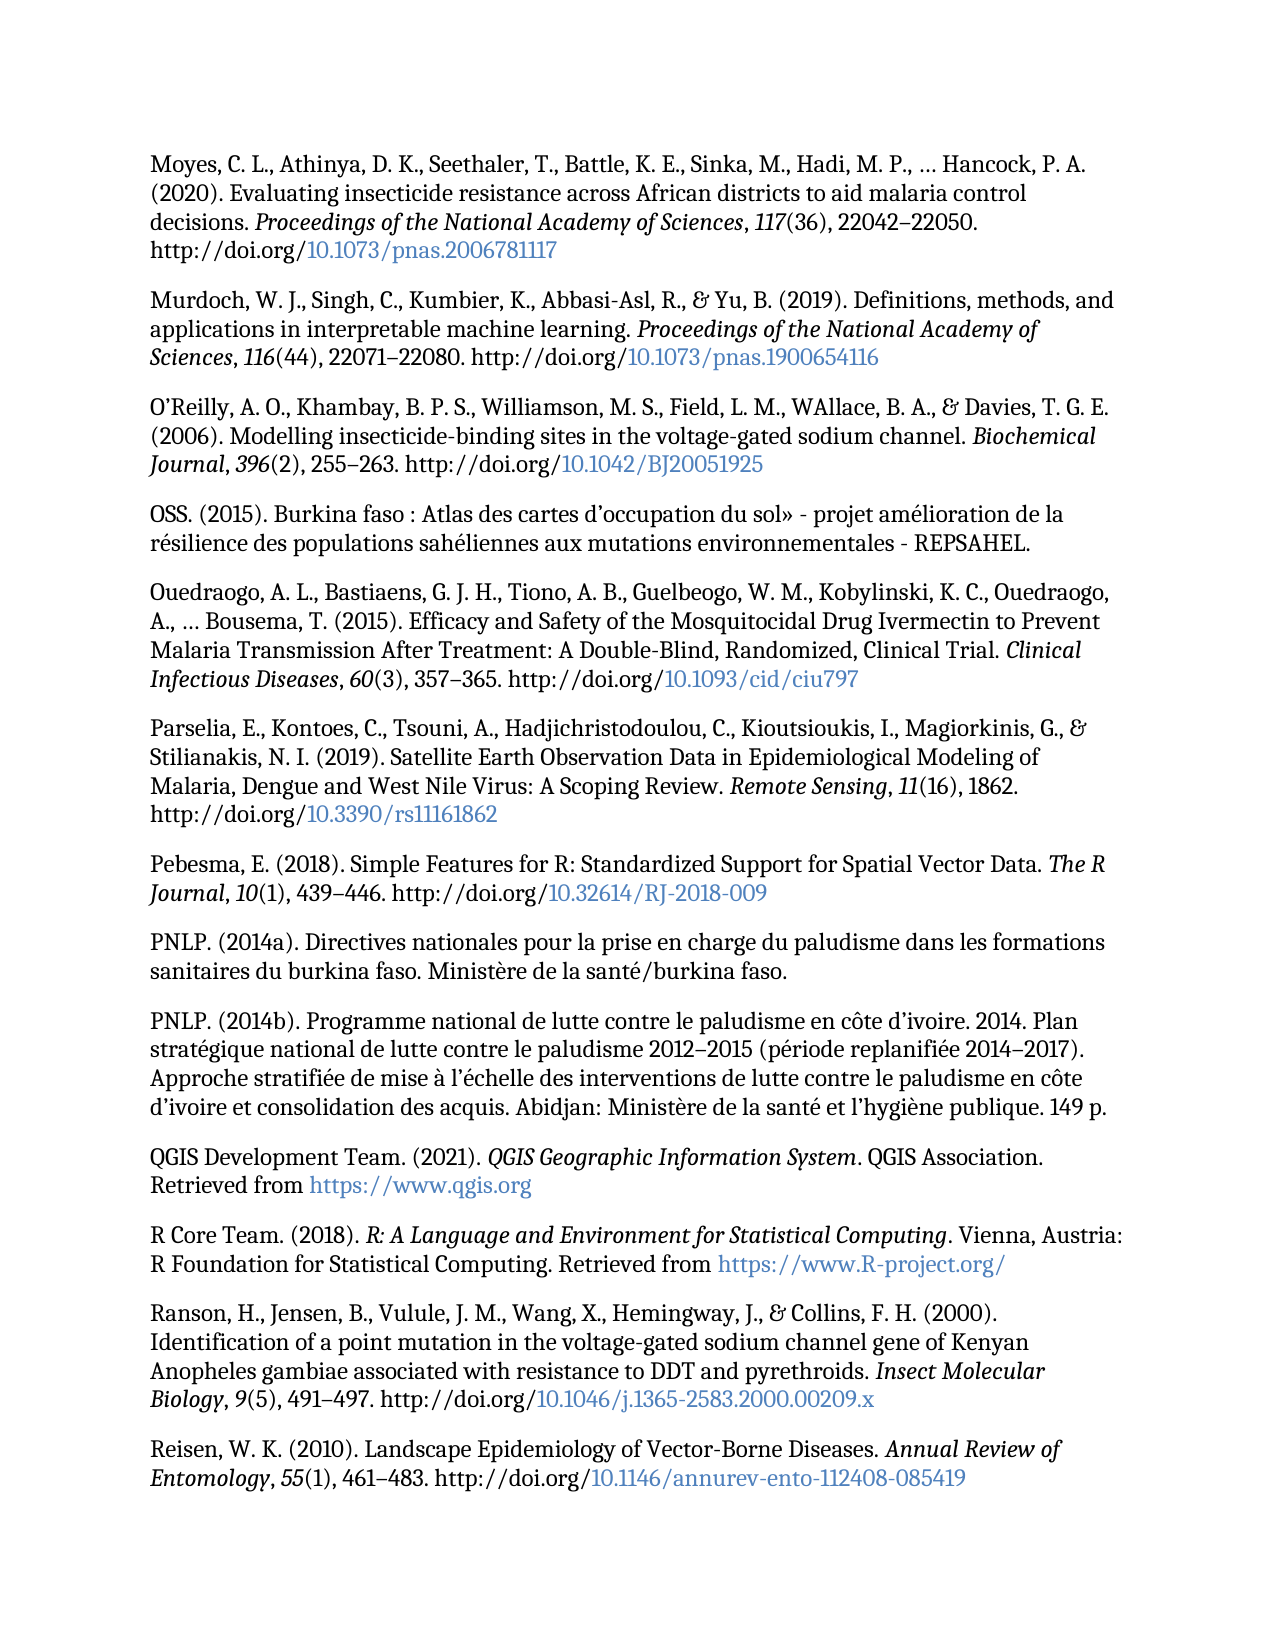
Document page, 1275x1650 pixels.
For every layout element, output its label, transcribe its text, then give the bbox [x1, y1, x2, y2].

text Ouedraogo, A. L., Bastiaens, G. J. H., Tiono, A. B., Guelbeogo, W. M., Kobylinski, K. C., Ouedraogo, A., … Bousema, T. (2015). Efficacy and Safety of the Mosquitocidal Drug Ivermectin to Prevent Malaria Transmission After Treatment: A Double-Blind, Randomized, Clinical Trial. Clinical Infectious Diseases, 60(3), 357–365. http://doi.org/10.1093/cid/ciu797 [150, 578, 1125, 693]
text QGIS Development Team. (2021). QGIS Geographic Information System. QGIS Association. Retrieved from https://www.qgis.org [150, 1142, 1125, 1200]
text O’Reilly, A. O., Khambay, B. P. S., Williamson, M. S., Field, L. M., WAllace, B. A., & Davies, T. G. E. (2006). Modelling insecticide-binding sites in the voltage-gated sodium channel. Biochemical Journal, 396(2), 255–263. http://doi.org/10.1042/BJ20051925 [150, 393, 1125, 479]
text PNLP. (2014a). Directives nationales pour la prise en charge du paludisme dans les formations sanitaires du burkina faso. Ministère de la santé/burkina faso. [150, 928, 1125, 986]
text OSS. (2015). Burkina faso : Atlas des cartes d’occupation du sol» - projet amélioration de la résilience des populations sahéliennes aux mutations environnementales - REPSAHEL. [150, 500, 1125, 557]
text Parselia, E., Kontoes, C., Tsouni, A., Hadjichristodoulou, C., Kioutsioukis, I., Magiorkinis, G., & Stilianakis, N. I. (2019). Satellite Earth Observation Data in Epidemiological Modeling of Malaria, Dengue and West Nile Virus: A Scoping Review. Remote Sensing, 11(16), 1862. http://doi.org/10.3390/rs11161862 [150, 714, 1125, 829]
text Ranson, H., Jensen, B., Vulule, J. M., Wang, X., Hemingway, J., & Collins, F. H. (2000). Identification of a point mutation in the voltage-gated sodium channel gene of Kenyan Anopheles gambiae associated with resistance to DDT and pyrethroids. Insect Molecular Biology, 9(5), 491–497. http://doi.org/10.1046/j.1365-2583.2000.00209.x [150, 1299, 1125, 1414]
text Reisen, W. K. (2010). Landscape Epidemiology of Vector-Borne Diseases. Annual Review of Entomology, 55(1), 461–483. http://doi.org/10.1146/annurev-ento-112408-085419 [150, 1435, 1125, 1492]
text PNLP. (2014b). Programme national de lutte contre le paludisme en côte d’ivoire. 2014. Plan stratégique national de lutte contre le paludisme 2012–2015 (période replanifiée 2014–2017). Approche stratifiée de mise à l’échelle des interventions de lutte contre le paludisme en côte d’ivoire et consolidation des acquis. Abidjan: Ministère de la santé et l’hygiène publique. 149 p. [150, 1007, 1125, 1122]
text Murdoch, W. J., Singh, C., Kumbier, K., Abbasi-Asl, R., & Yu, B. (2019). Definitions, methods, and applications in interpretable machine learning. Proceedings of the National Academy of Sciences, 116(44), 22071–22080. http://doi.org/10.1073/pnas.1900654116 [150, 286, 1125, 372]
text Pebesma, E. (2018). Simple Features for R: Standardized Support for Spatial Vector Data. The R Journal, 10(1), 439–446. http://doi.org/10.32614/RJ-2018-009 [150, 850, 1125, 907]
text Moyes, C. L., Athinya, D. K., Seethaler, T., Battle, K. E., Sinka, M., Hadi, M. P., … Hancock, P. A. (2020). Evaluating insecticide resistance across African districts to aid malaria control decisions. Proceedings of the National Academy of Sciences, 117(36), 22042–22050. http://doi.org/10.1073/pnas.2006781117 [150, 150, 1125, 265]
text R Core Team. (2018). R: A Language and Environment for Statistical Computing. Vienna, Austria: R Foundation for Statistical Computing. Retrieved from https://www.R-project.org/ [150, 1221, 1125, 1278]
